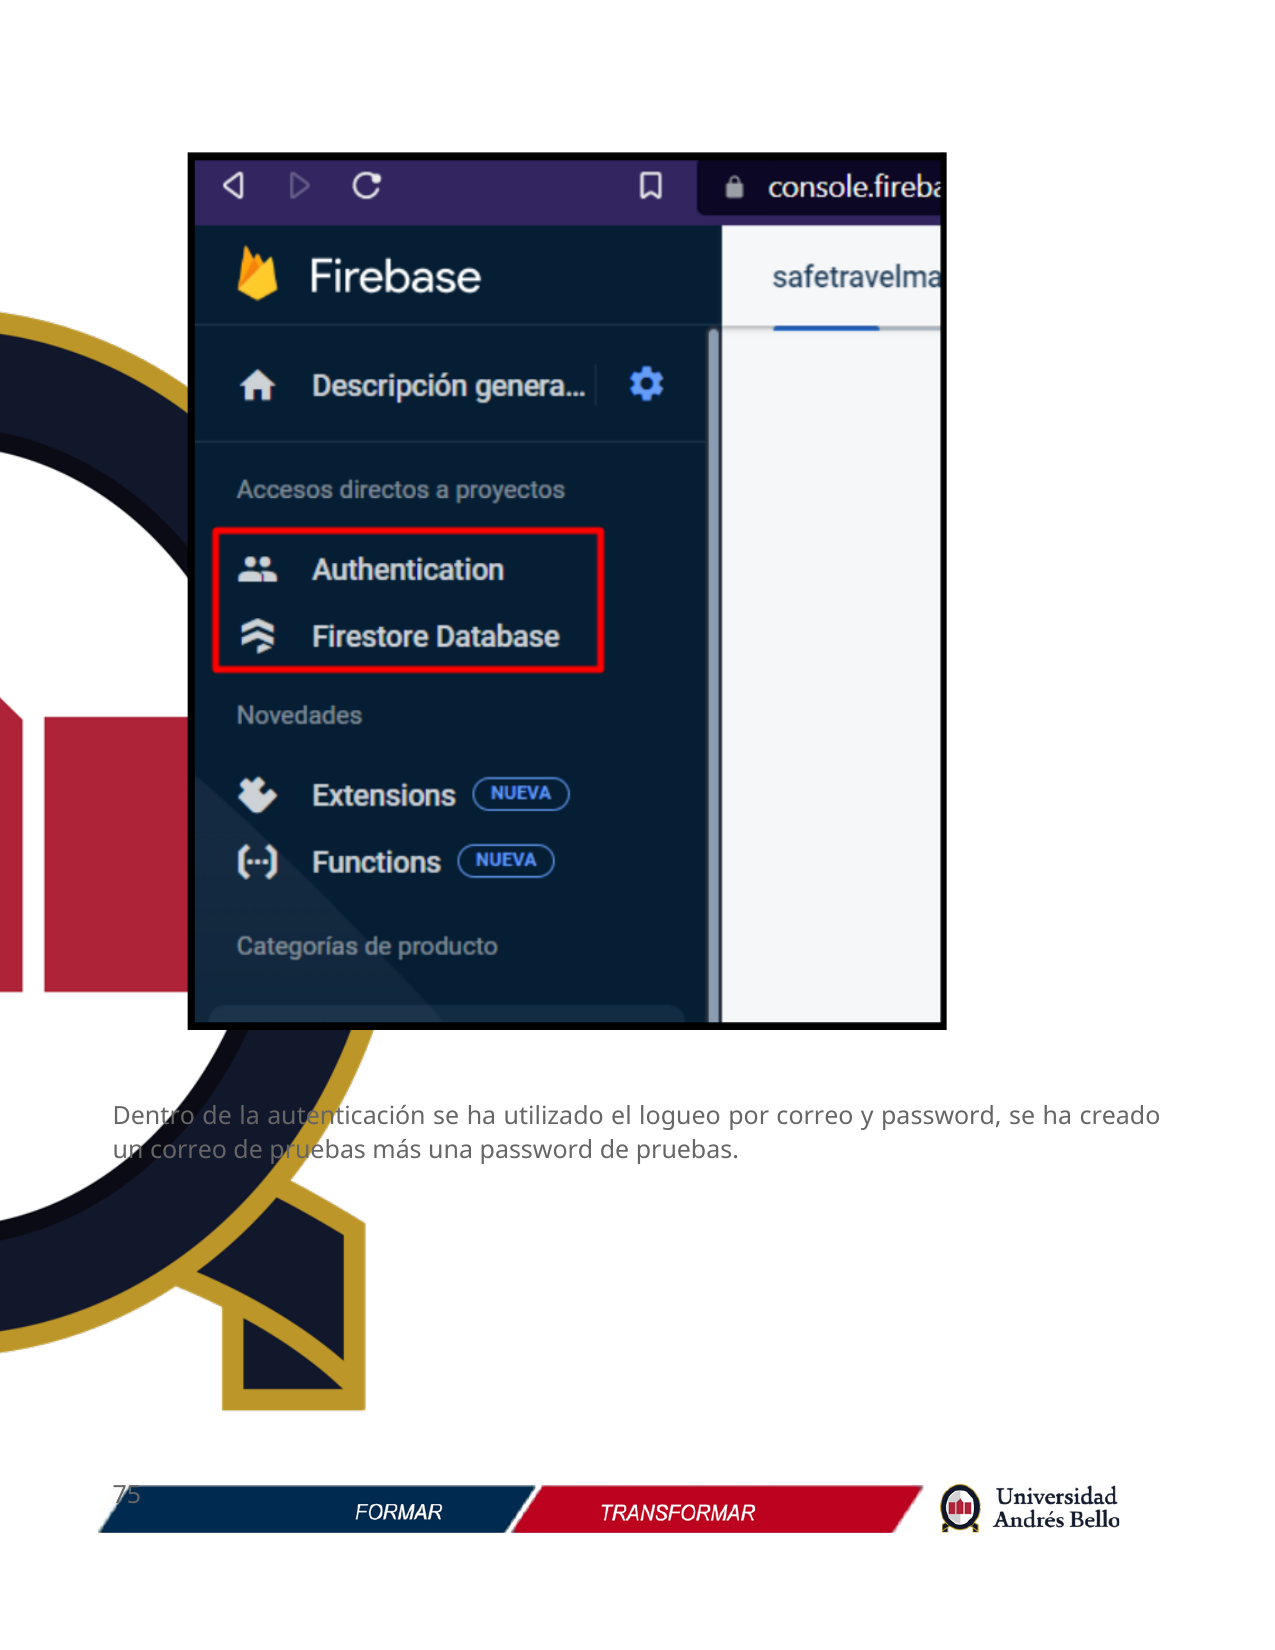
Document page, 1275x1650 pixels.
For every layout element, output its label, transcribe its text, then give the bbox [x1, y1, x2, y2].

picture [0, 150, 947, 1423]
text Dentro de la autenticación se ha utilizado el logueo por correo y password, se ha creado un correo de pruebas más una password de pruebas. [112, 1098, 1162, 1166]
picture [97, 1483, 1120, 1533]
